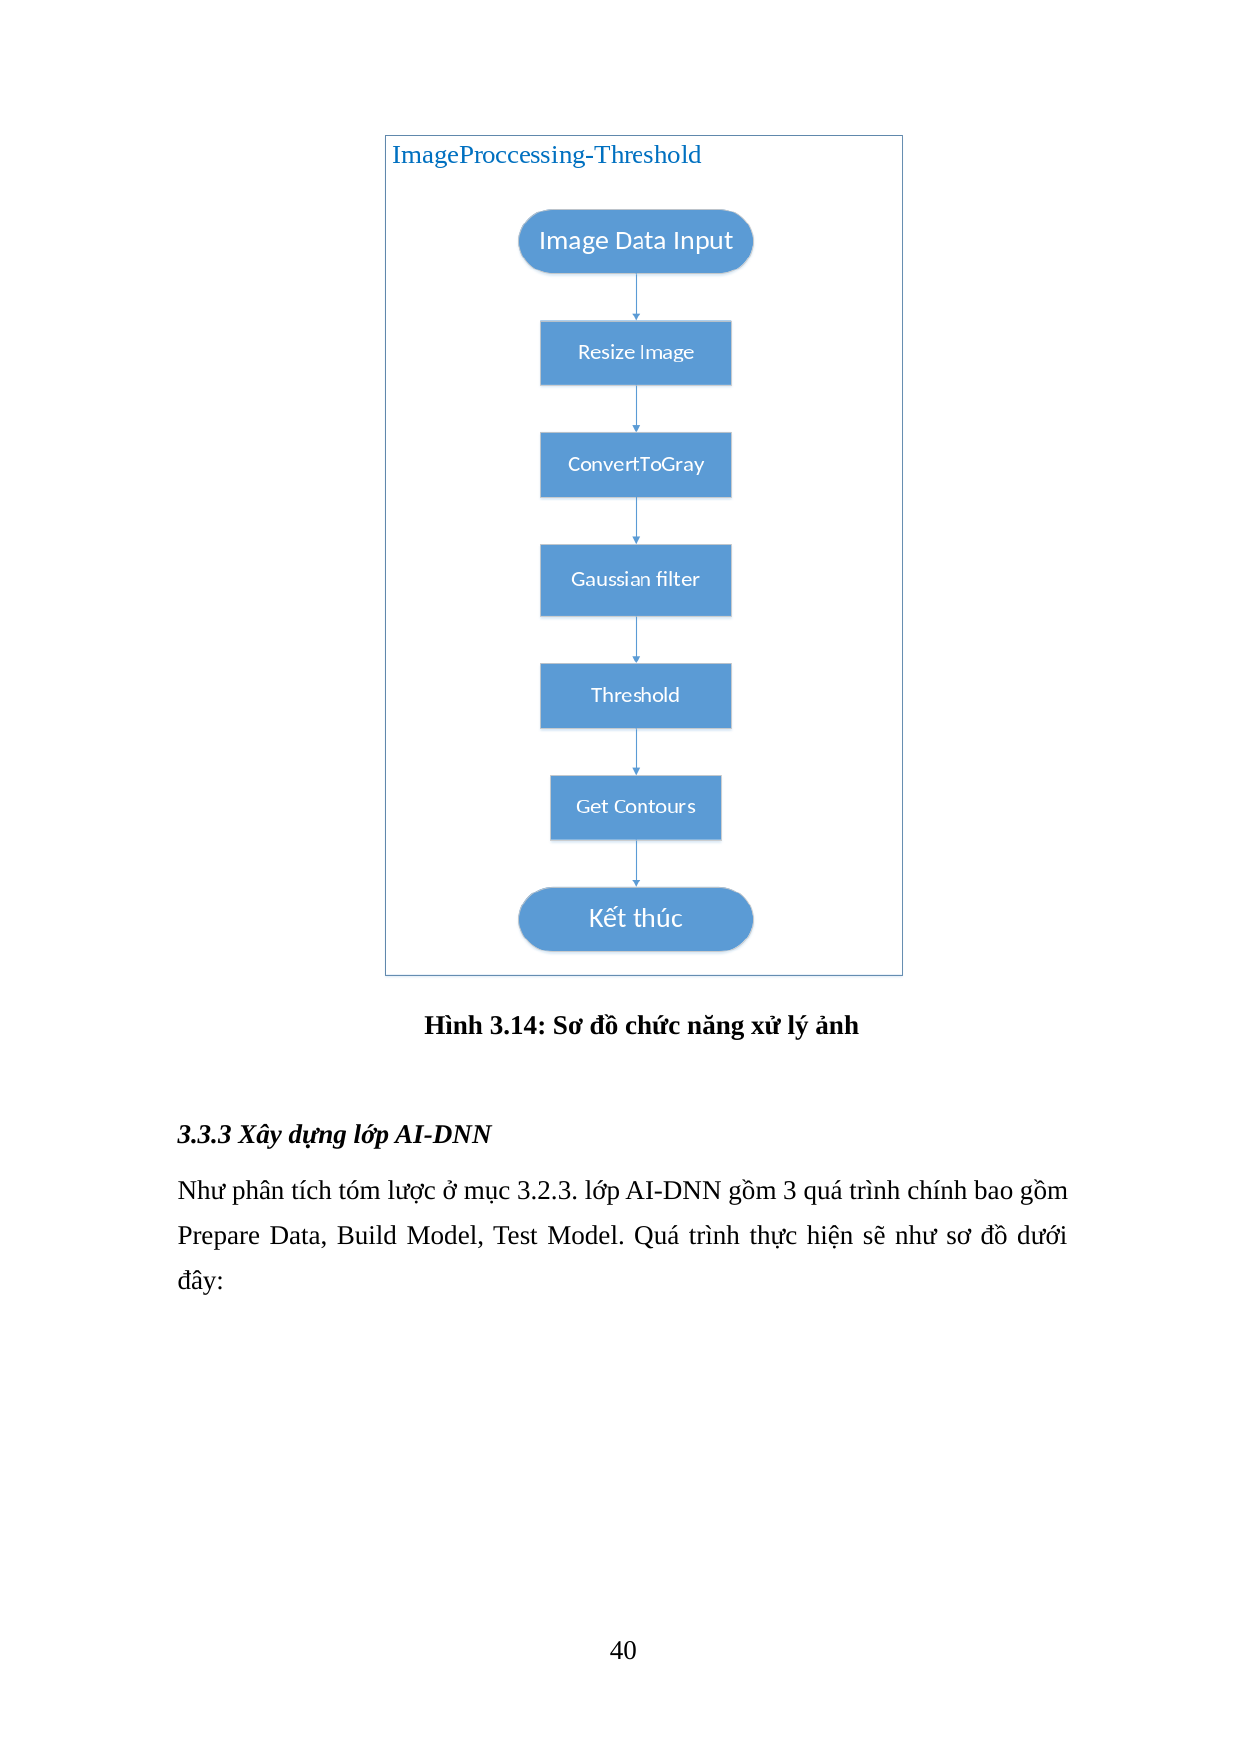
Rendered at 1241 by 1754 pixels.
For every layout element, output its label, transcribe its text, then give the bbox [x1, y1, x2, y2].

text Hình 3.14: Sơ đồ chức năng xử lý ảnh [177, 1006, 1069, 1044]
text Như phân tích tóm lược ở mục 3.2.3. lớp AI-DNN gồm 3 quá trình chính bao gồm Prepare Data, Build Model, Test Model. Quá trình thực hiện sẽ như sơ đồ dưới đây: [177, 1171, 1069, 1298]
subtitle Xây dựng lớp AI-DNN [177, 1114, 1069, 1152]
